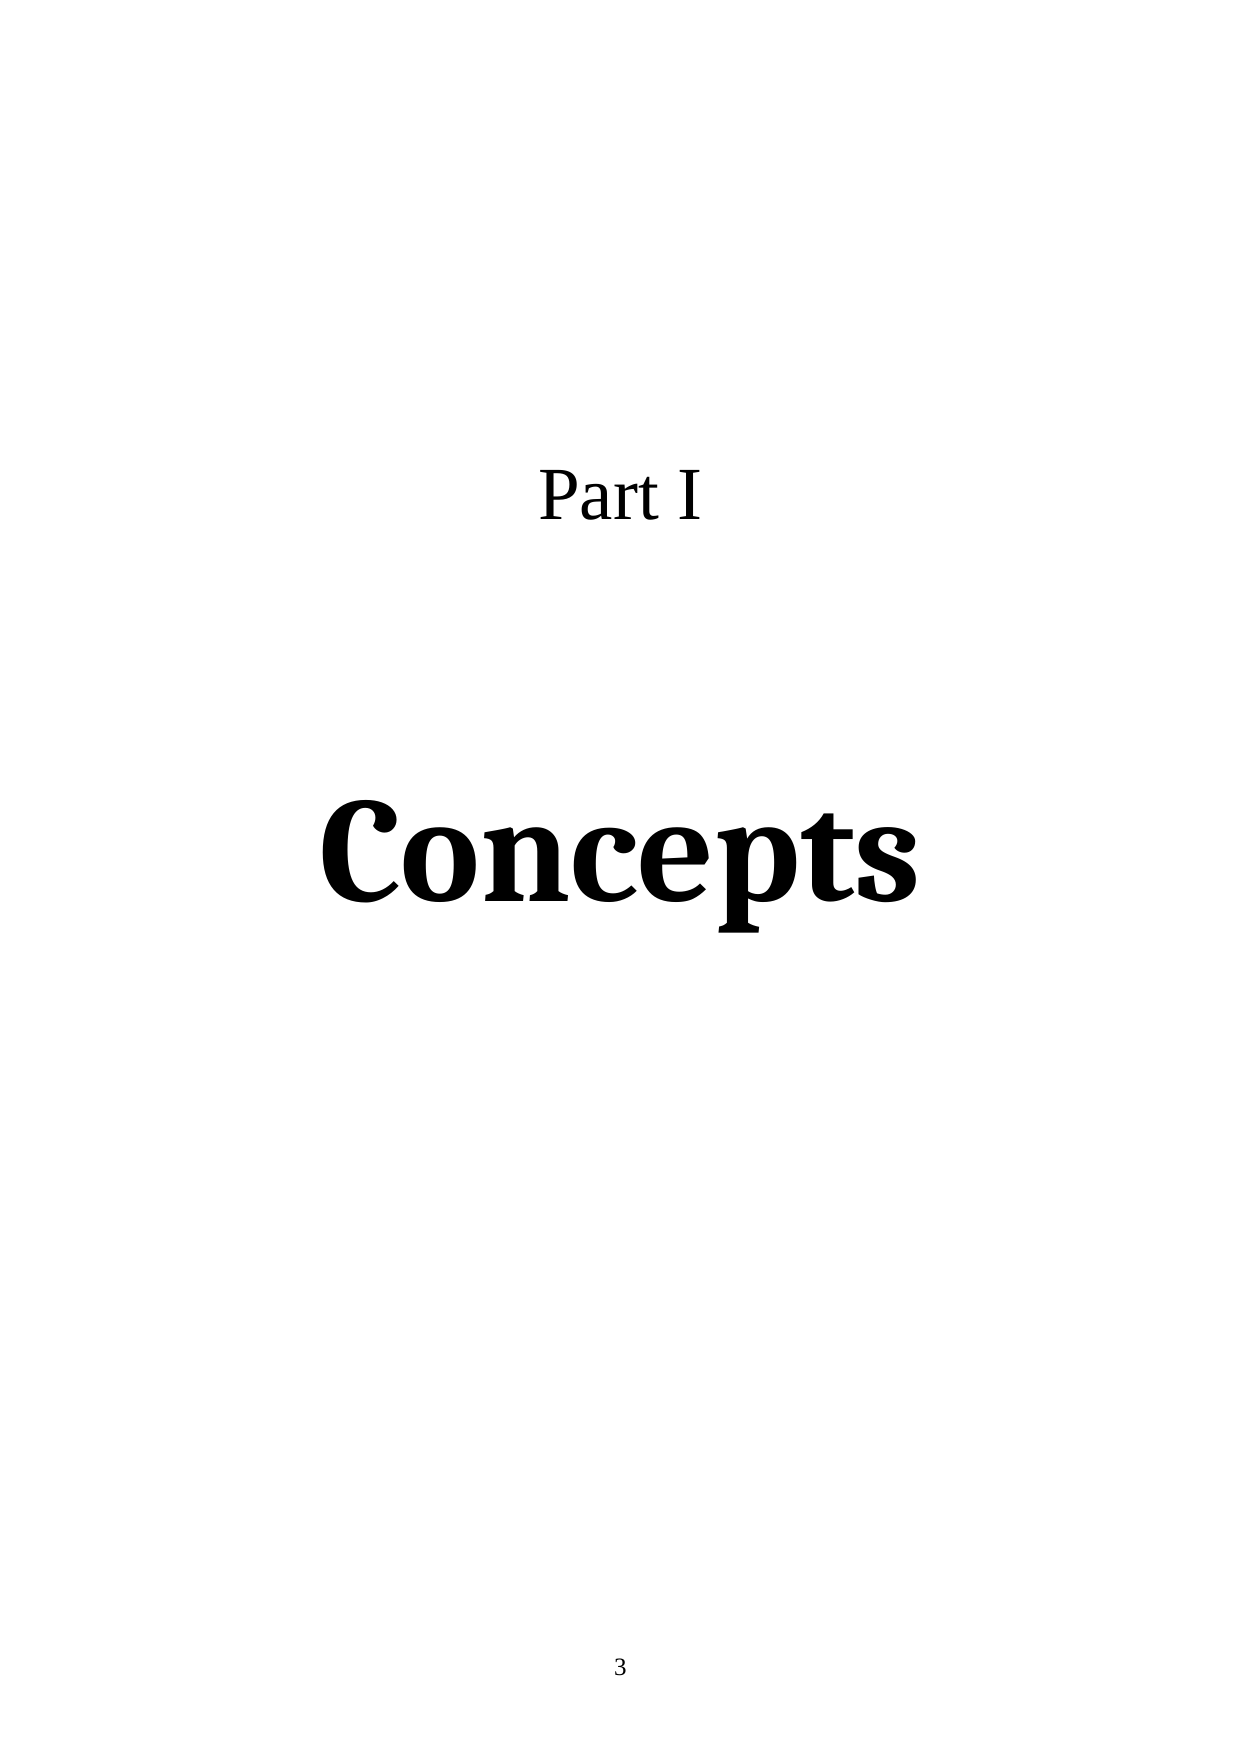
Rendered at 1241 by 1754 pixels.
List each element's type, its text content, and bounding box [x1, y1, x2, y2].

subtitle Concepts [150, 766, 1090, 939]
text Part I [150, 449, 1090, 535]
